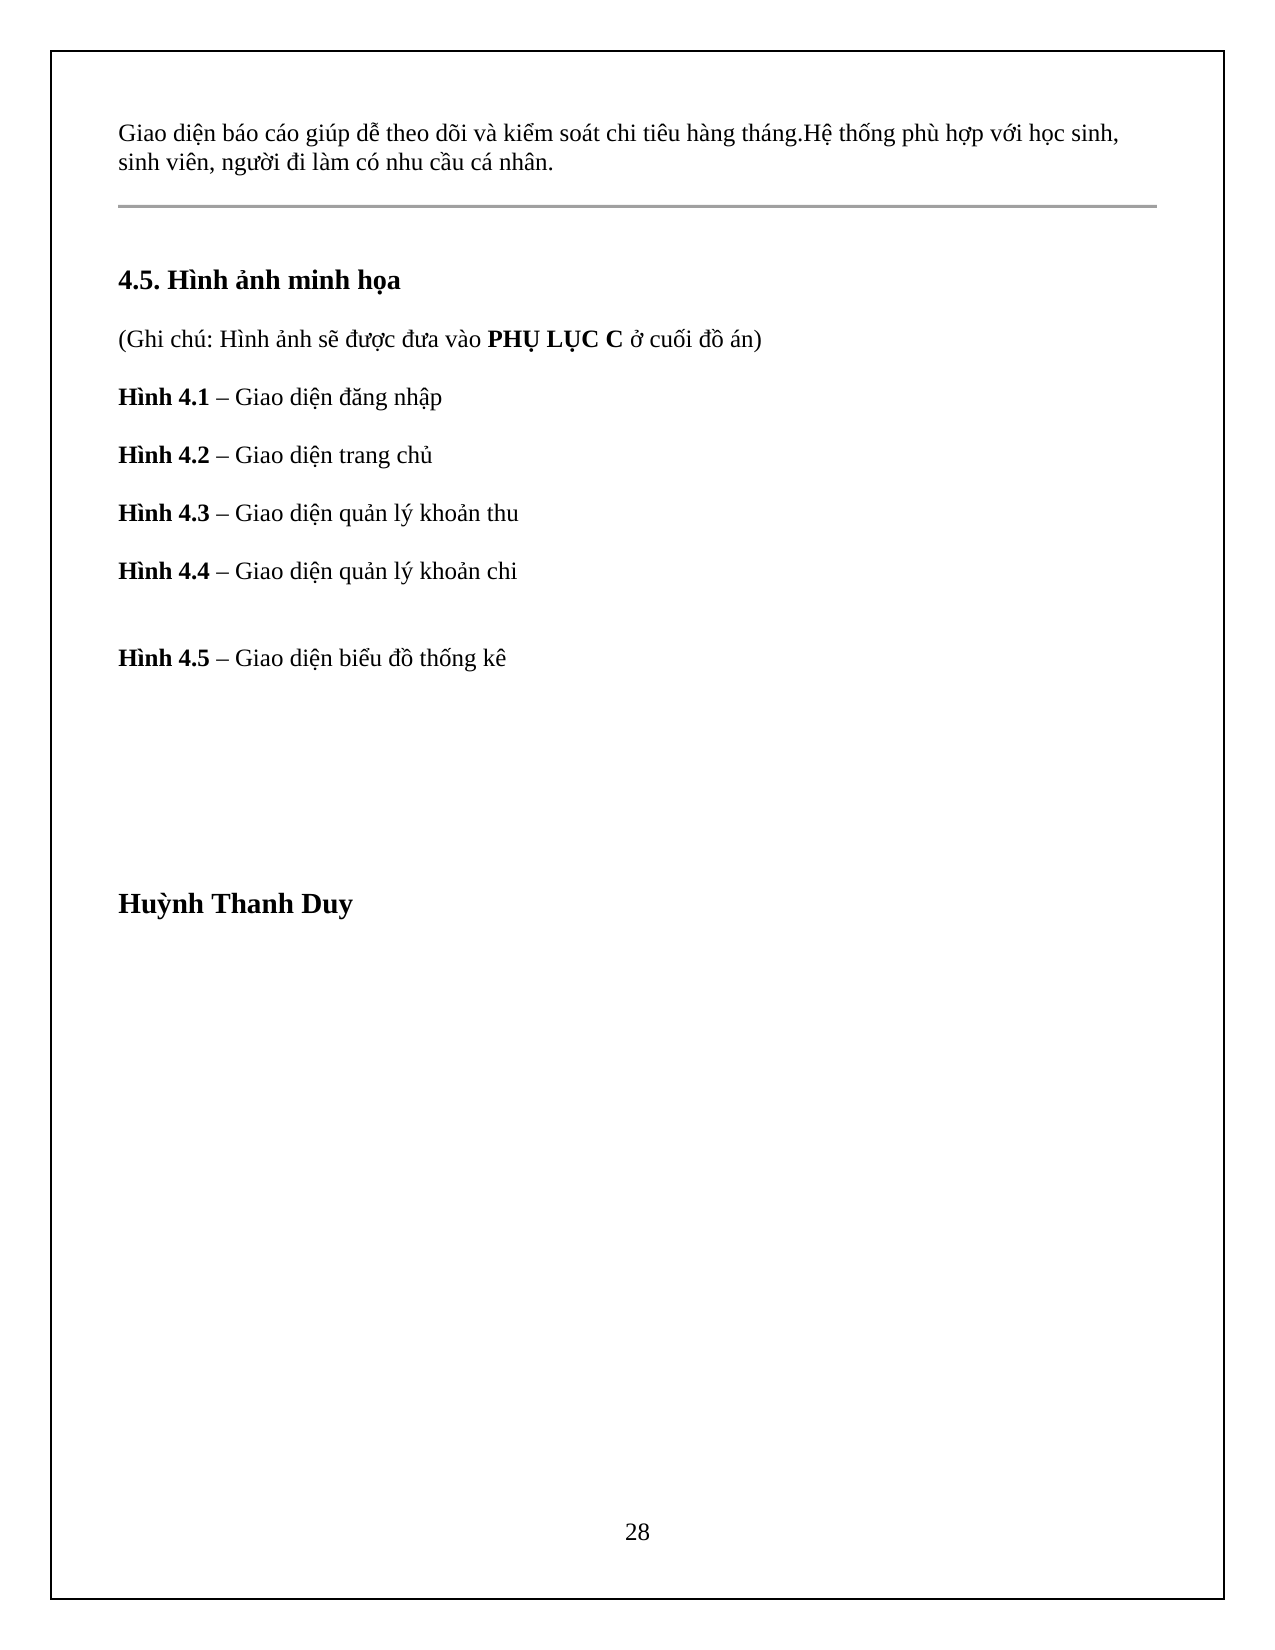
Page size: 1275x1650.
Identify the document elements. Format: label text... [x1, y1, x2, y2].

text Giao diện báo cáo giúp dễ theo dõi và kiểm soát chi tiêu hàng tháng.Hệ thống phù hợp với học sinh, sinh viên, người đi làm có nhu cầu cá nhân. [118, 118, 1157, 176]
text Hình 4.5 – Giao diện biểu đồ thống kê [118, 614, 1157, 671]
text Hình 4.3 – Giao diện quản lý khoản thu [118, 498, 1157, 527]
text Hình 4.4 – Giao diện quản lý khoản chi [118, 556, 1157, 585]
text 4.5. Hình ảnh minh họa [118, 263, 1157, 295]
text Huỳnh Thanh Duy [118, 886, 1157, 920]
text Hình 4.1 – Giao diện đăng nhập [118, 382, 1157, 411]
text (Ghi chú: Hình ảnh sẽ được đưa vào PHỤ LỤC C ở cuối đồ án) [118, 324, 1157, 353]
text Hình 4.2 – Giao diện trang chủ [118, 440, 1157, 469]
